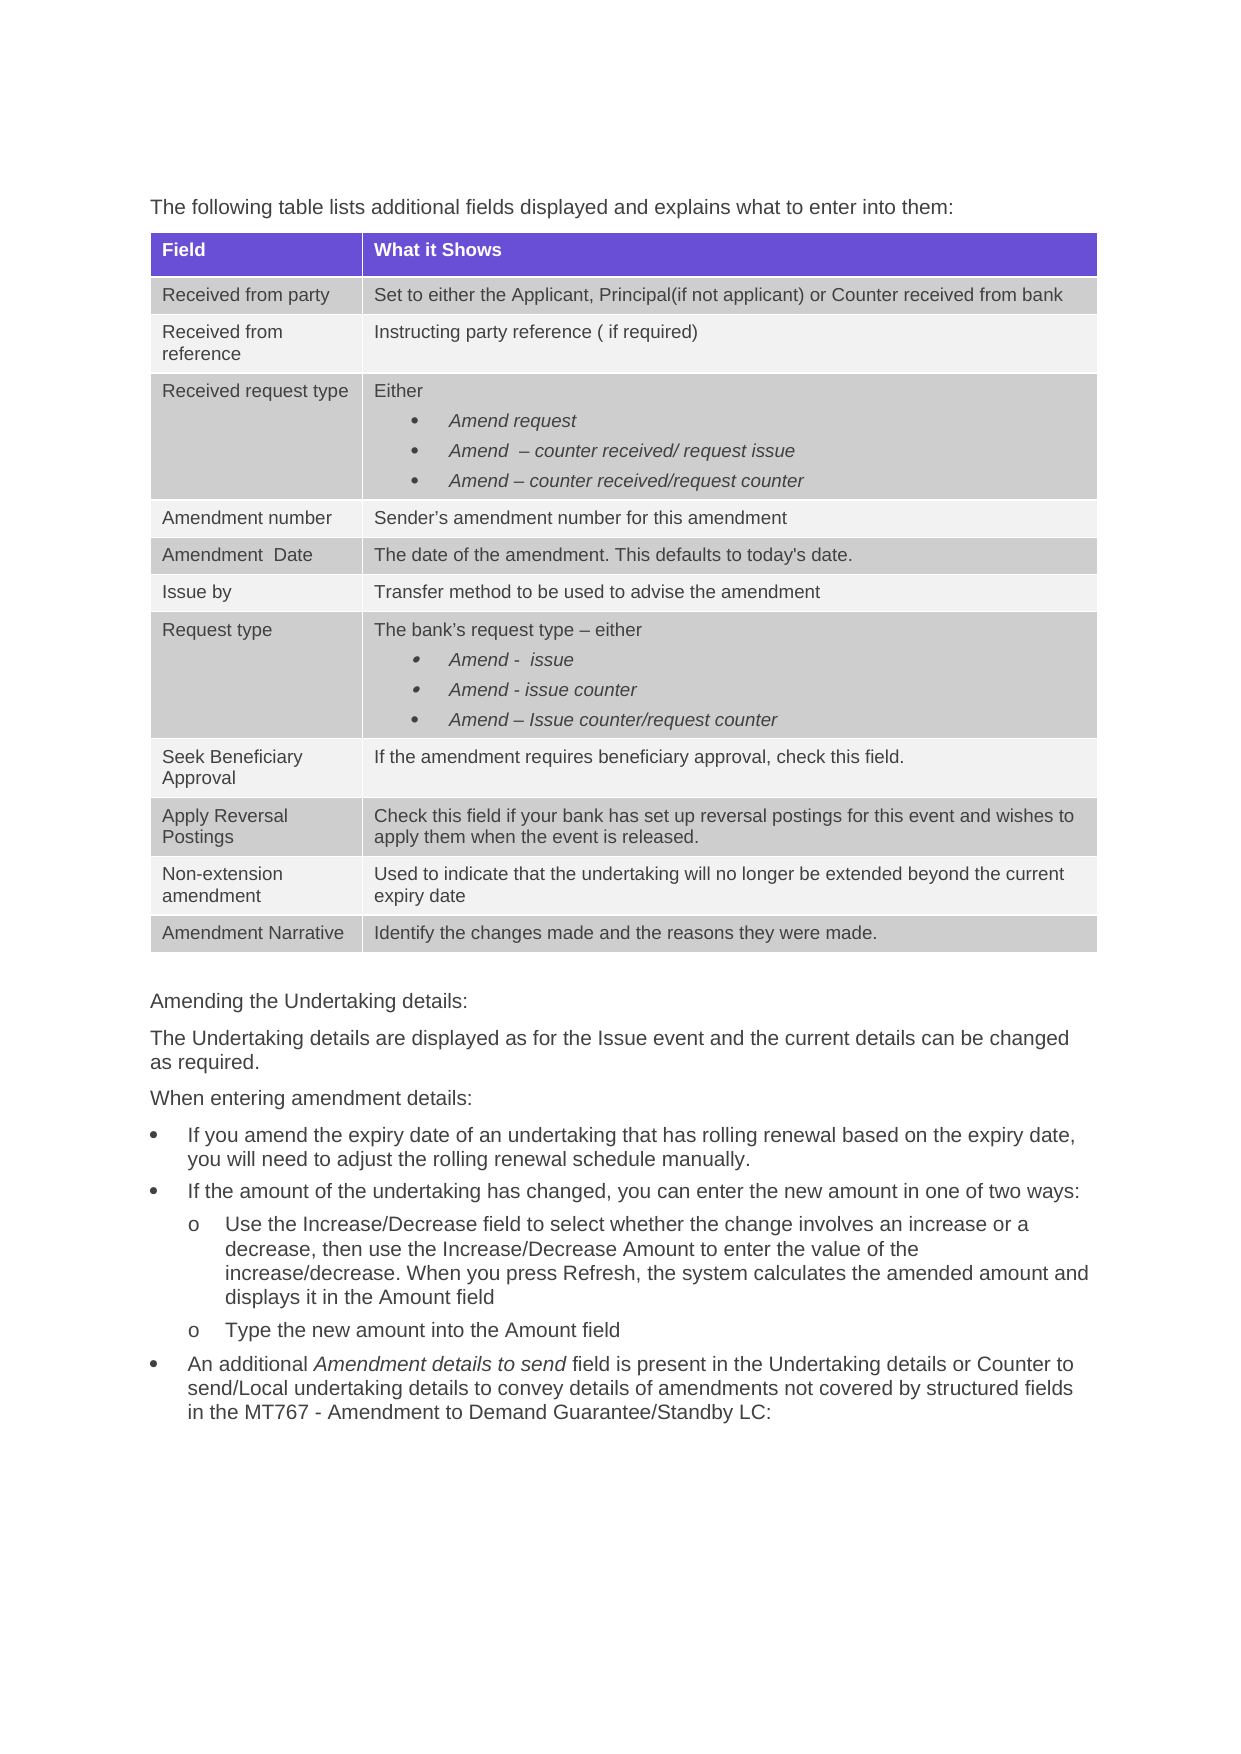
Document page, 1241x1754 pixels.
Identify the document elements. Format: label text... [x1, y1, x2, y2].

table_cell Identify the changes made and the reasons they were made. [363, 916, 1097, 952]
table_cell The bank’s request type – either Amend - issue Amend - issue counter Amend – Issue counter/request counter [363, 612, 1097, 738]
text The Undertaking details are displayed as for the Issue event and the current details can be changed as required. [150, 1026, 1090, 1074]
text The following table lists additional fields displayed and explains what to enter into them: [150, 195, 1090, 219]
table_cell Amendment Date [151, 538, 362, 574]
table_cell The date of the amendment. This defaults to today's date. [363, 538, 1097, 574]
table_cell Seek Beneficiary Approval [151, 739, 362, 797]
text When entering amendment details: [150, 1086, 1090, 1110]
table_cell If the amendment requires beneficiary approval, check this field. [363, 739, 1097, 797]
table_header Field [151, 233, 362, 276]
table_cell Request type [151, 612, 362, 738]
table_cell Transfer method to be used to advise the amendment [363, 575, 1097, 611]
table_cell Check this field if your bank has set up reversal postings for this event and wishes to apply them when the event is released. [363, 798, 1097, 856]
table_cell Set to either the Applicant, Principal(if not applicant) or Counter received from bank [363, 278, 1097, 314]
table_cell Received from party [151, 278, 362, 314]
table_header What it Shows [363, 233, 1097, 276]
table_cell Either Amend request Amend – counter received/ request issue Amend – counter received/request counter [363, 374, 1097, 499]
table_cell Instructing party reference ( if required) [363, 315, 1097, 372]
table_cell Non-extension amendment [151, 857, 362, 914]
table_cell Amendment Narrative [151, 916, 362, 952]
text If the amount of the undertaking has changed, you can enter the new amount in one of two ways: [150, 1179, 1090, 1203]
table_cell Sender’s amendment number for this amendment [363, 501, 1097, 537]
table_cell Used to indicate that the undertaking will no longer be extended beyond the current expiry date [363, 857, 1097, 914]
table_cell Amendment number [151, 501, 362, 537]
text If you amend the expiry date of an undertaking that has rolling renewal based on the expiry date, you will need to adjust the rolling renewal schedule manually. [150, 1123, 1090, 1171]
table_cell Issue by [151, 575, 362, 611]
text Amending the Undertaking details: [150, 989, 1090, 1013]
text Use the Increase/Decrease field to select whether the change involves an increase or a decrease, then use the Increase/Decrease Amount to enter the value of the increase/decrease. When you press Refresh, the system calculates the amended amount and displays it in the Amount field [187, 1211, 1090, 1309]
table_cell Apply Reversal Postings [151, 798, 362, 856]
text Type the new amount into the Amount field [187, 1317, 1090, 1343]
table_cell Received from reference [151, 315, 362, 372]
list An additional Amendment details to send field is present in the Undertaking details or Counter to send/Local undertaking details to convey details of amendments not covered by structured fields in the MT767 - Amendment to Demand Guarantee/Standby LC: [150, 1352, 1090, 1423]
table_cell Received request type [151, 374, 362, 499]
